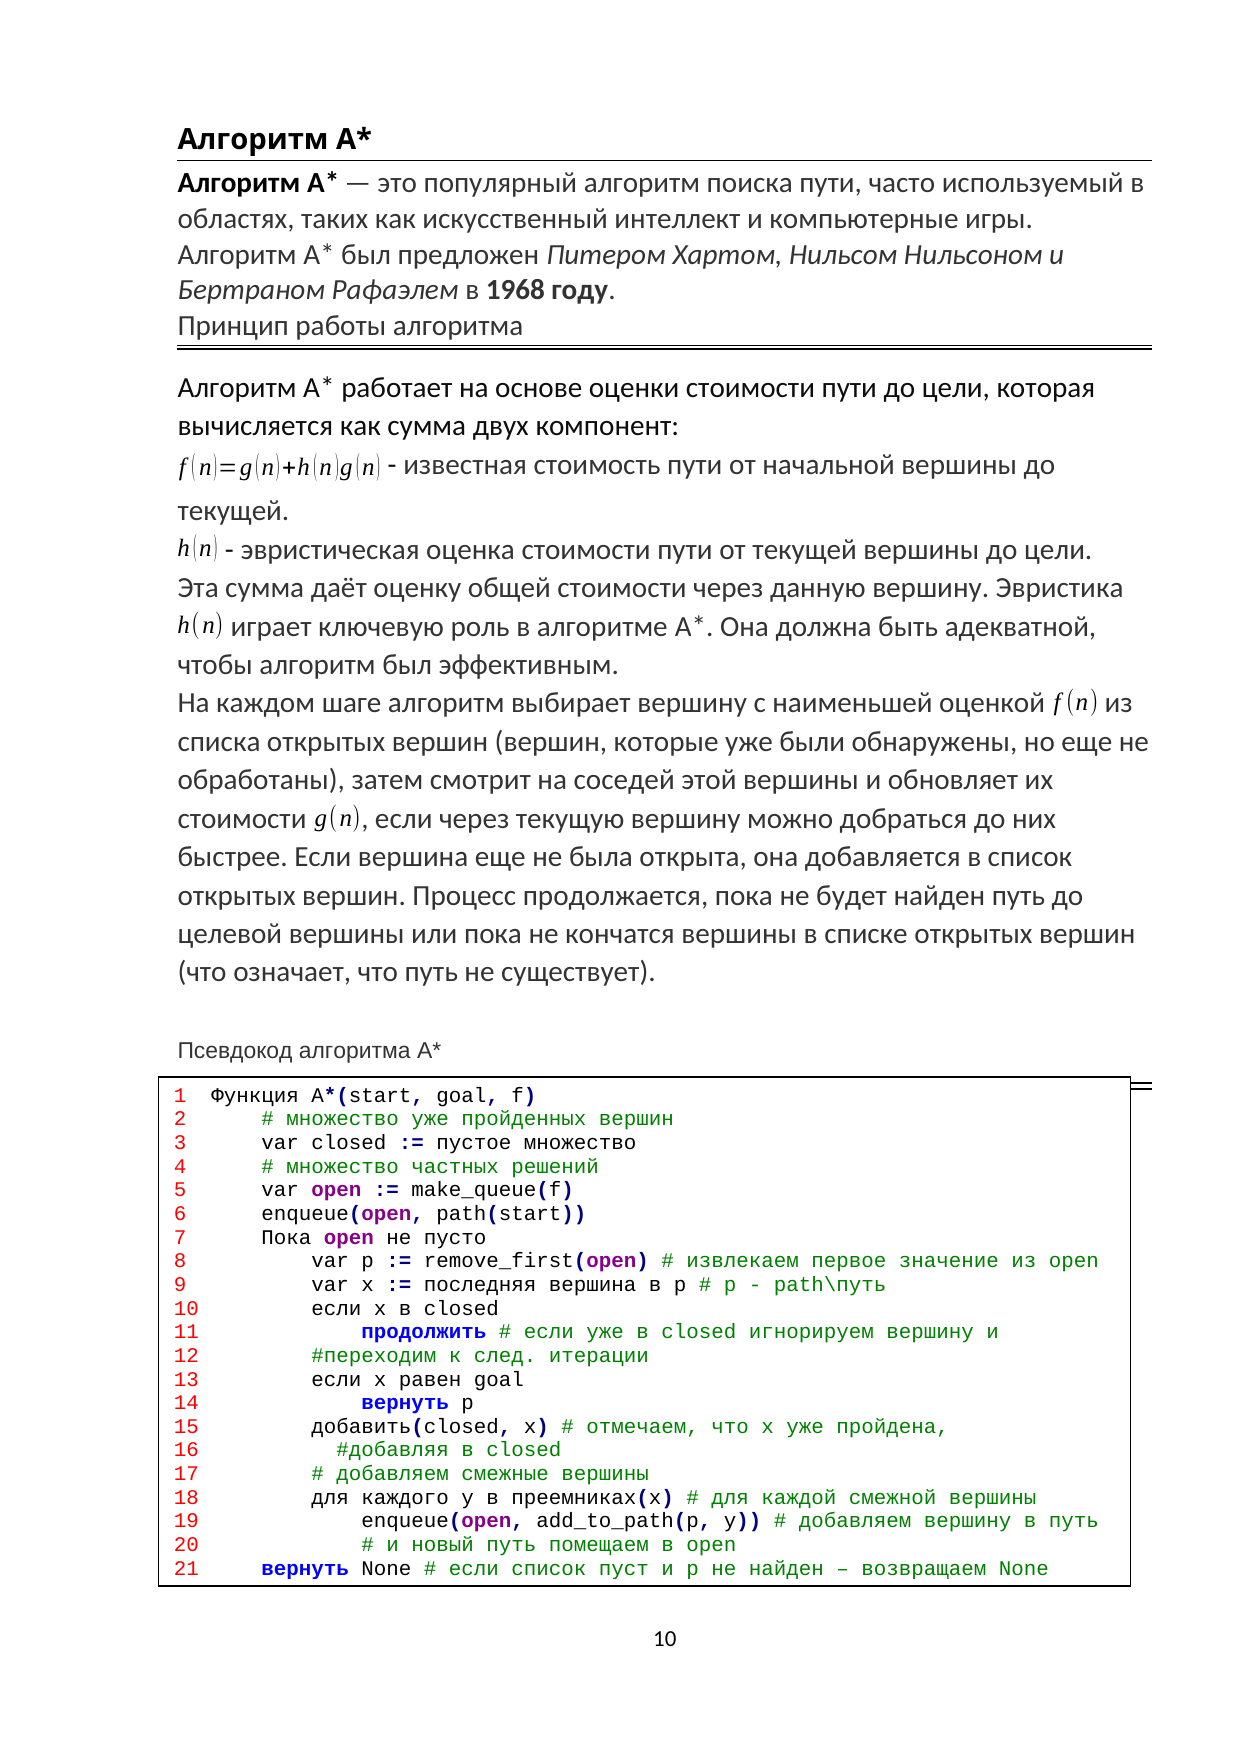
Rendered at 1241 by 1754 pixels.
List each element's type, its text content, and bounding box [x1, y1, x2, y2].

text Псевдокод алгоритма A* [177, 1009, 1152, 1063]
text Алгоритм A* — это популярный алгоритм поиска пути, часто используемый в областях, таких как искусственный интеллект и компьютерные игры. Алгоритм A* был предложен Питером Хартом, Нильсом Нильсоном и Бертраном Рафаэлем в 1968 году. [177, 164, 1152, 307]
subtitle Алгоритм А* [177, 118, 1152, 160]
text Принцип работы алгоритма [177, 307, 1152, 345]
text Алгоритм А* работает на основе оценки стоимости пути до цели, которая вычисляется как сумма двух компонент: - известная стоимость пути от начальной вершины до текущей. - эвристическая оценка стоимости пути от текущей вершины до цели. Эта сумма даёт оценку общей стоимости через данную вершину. Эвристика играет ключевую роль в алгоритме A*. Она должна быть адекватной, чтобы алгоритм был эффективным. На каждом шаге алгоритм выбирает вершину с наименьшей оценкой из списка открытых вершин (вершин, которые уже были обнаружены, но еще не обработаны), затем смотрит на соседей этой вершины и обновляет их стоимости , если через текущую вершину можно добраться до них быстрее. Если вершина еще не была открыта, она добавляется в список открытых вершин. Процесс продолжается, пока не будет найден путь до целевой вершины или пока не кончатся вершины в списке открытых вершин (что означает, что путь не существует). [177, 369, 1152, 989]
